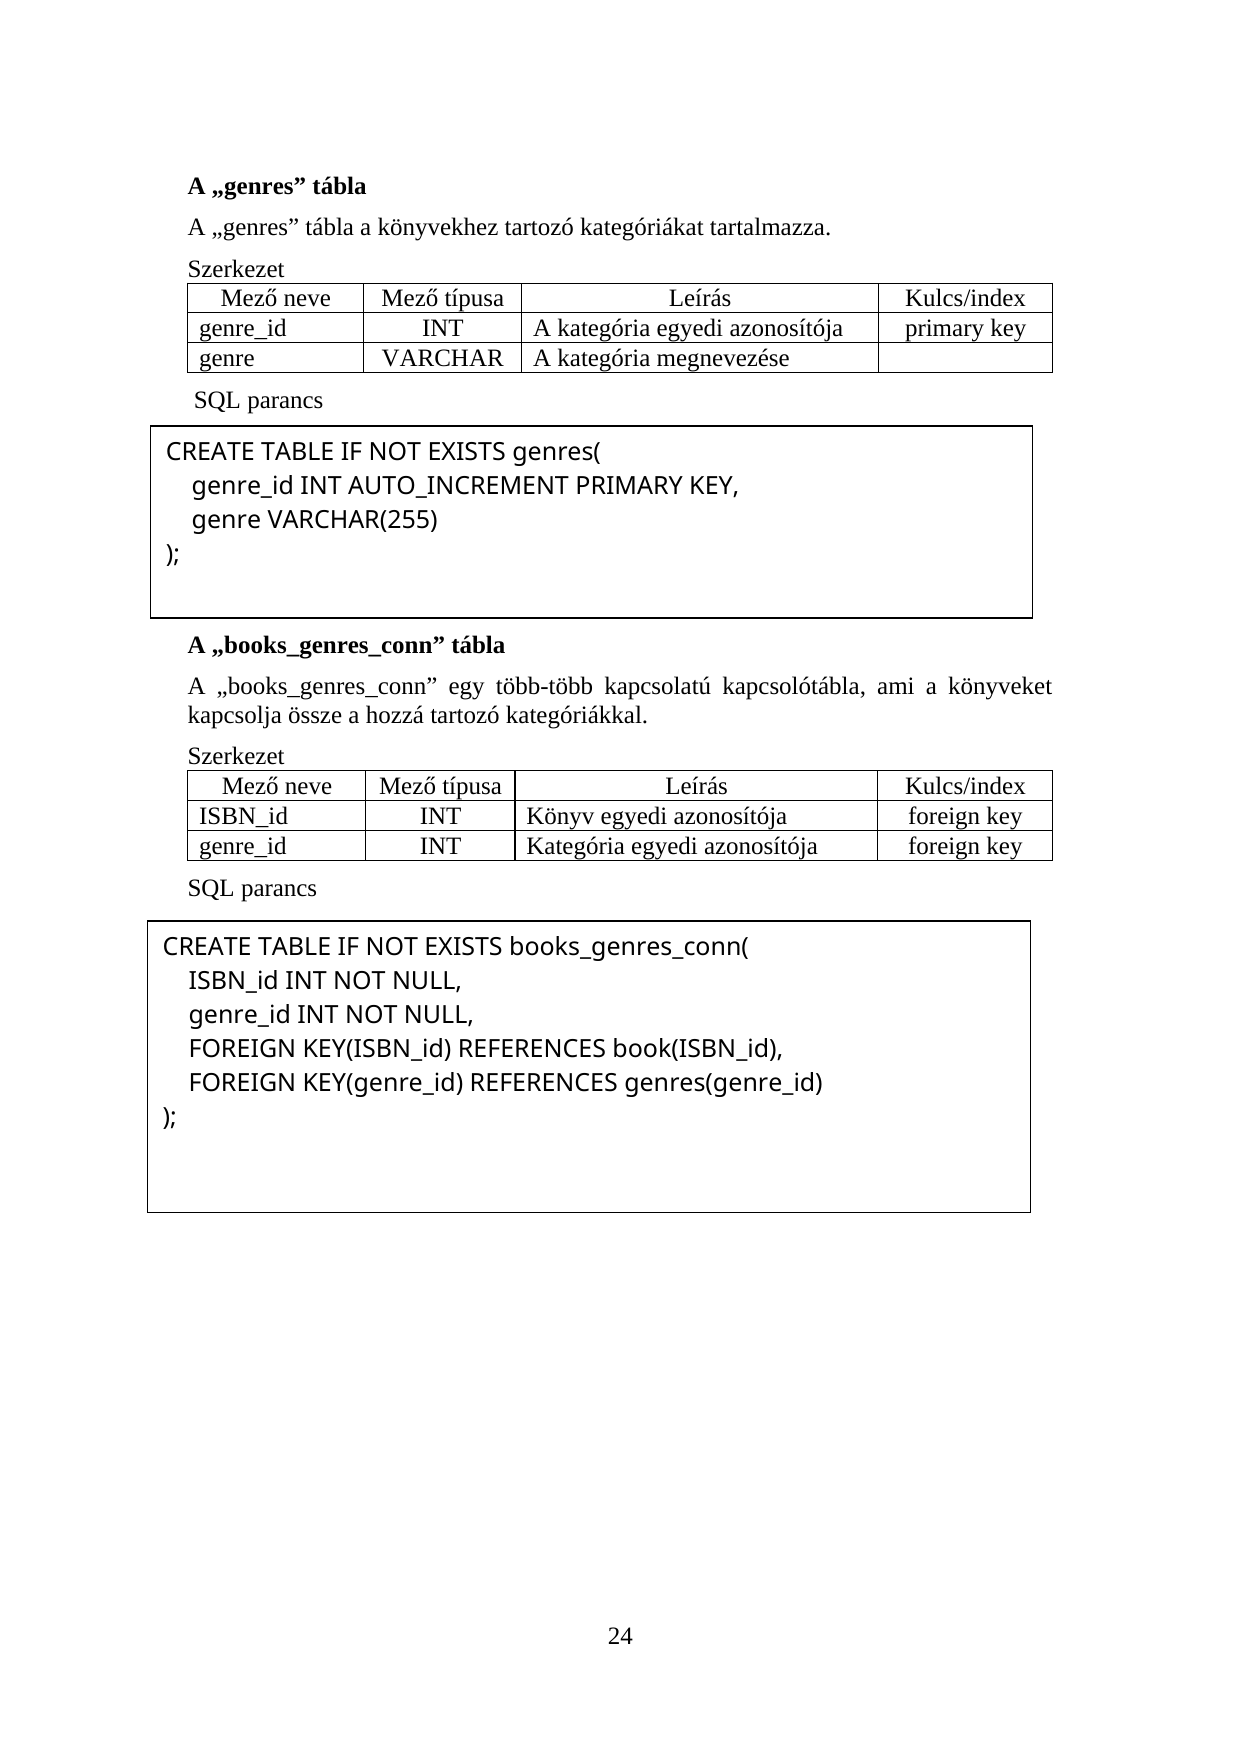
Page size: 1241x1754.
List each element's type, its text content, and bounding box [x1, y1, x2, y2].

table_cell INT [366, 831, 514, 859]
subtitle A „books_genres_conn” tábla [187, 414, 1053, 659]
table_cell VARCHAR [364, 343, 521, 372]
table_cell genre [188, 343, 363, 372]
table_header Leírás [516, 771, 877, 800]
table_header Mező típusa [366, 771, 514, 800]
table_cell A kategória megnevezése [522, 343, 878, 372]
table_cell foreign key [878, 831, 1052, 859]
table_header Leírás [522, 284, 878, 312]
table_cell INT [366, 801, 514, 830]
table_cell ISBN_id [188, 801, 365, 830]
table_cell [879, 343, 1052, 372]
text SQL parancs [187, 385, 1053, 414]
table_cell primary key [879, 313, 1052, 342]
text A „genres” tábla a könyvekhez tartozó kategóriákat tartalmazza. [187, 212, 1053, 241]
subtitle A „genres” tábla [187, 150, 1053, 200]
table_cell foreign key [878, 801, 1052, 830]
text Szerkezet [187, 741, 1053, 770]
table_header Mező neve [188, 771, 365, 800]
text A „books_genres_conn” egy több-több kapcsolatú kapcsolótábla, ami a könyveket kapcsolja össze a hozzá tartozó kategóriákkal. [187, 671, 1053, 729]
text SQL parancs [187, 873, 1053, 902]
table_header Mező neve [188, 284, 363, 312]
table_cell INT [364, 313, 521, 342]
table_header Mező típusa [364, 284, 521, 312]
table_cell Kategória egyedi azonosítója [516, 831, 877, 859]
table_cell A kategória egyedi azonosítója [522, 313, 878, 342]
table_cell genre_id [188, 313, 363, 342]
table_cell Könyv egyedi azonosítója [516, 801, 877, 830]
table_cell genre_id [188, 831, 365, 859]
table_header Kulcs/index [879, 284, 1052, 312]
table_header Kulcs/index [878, 771, 1052, 800]
text Szerkezet [187, 254, 1053, 282]
